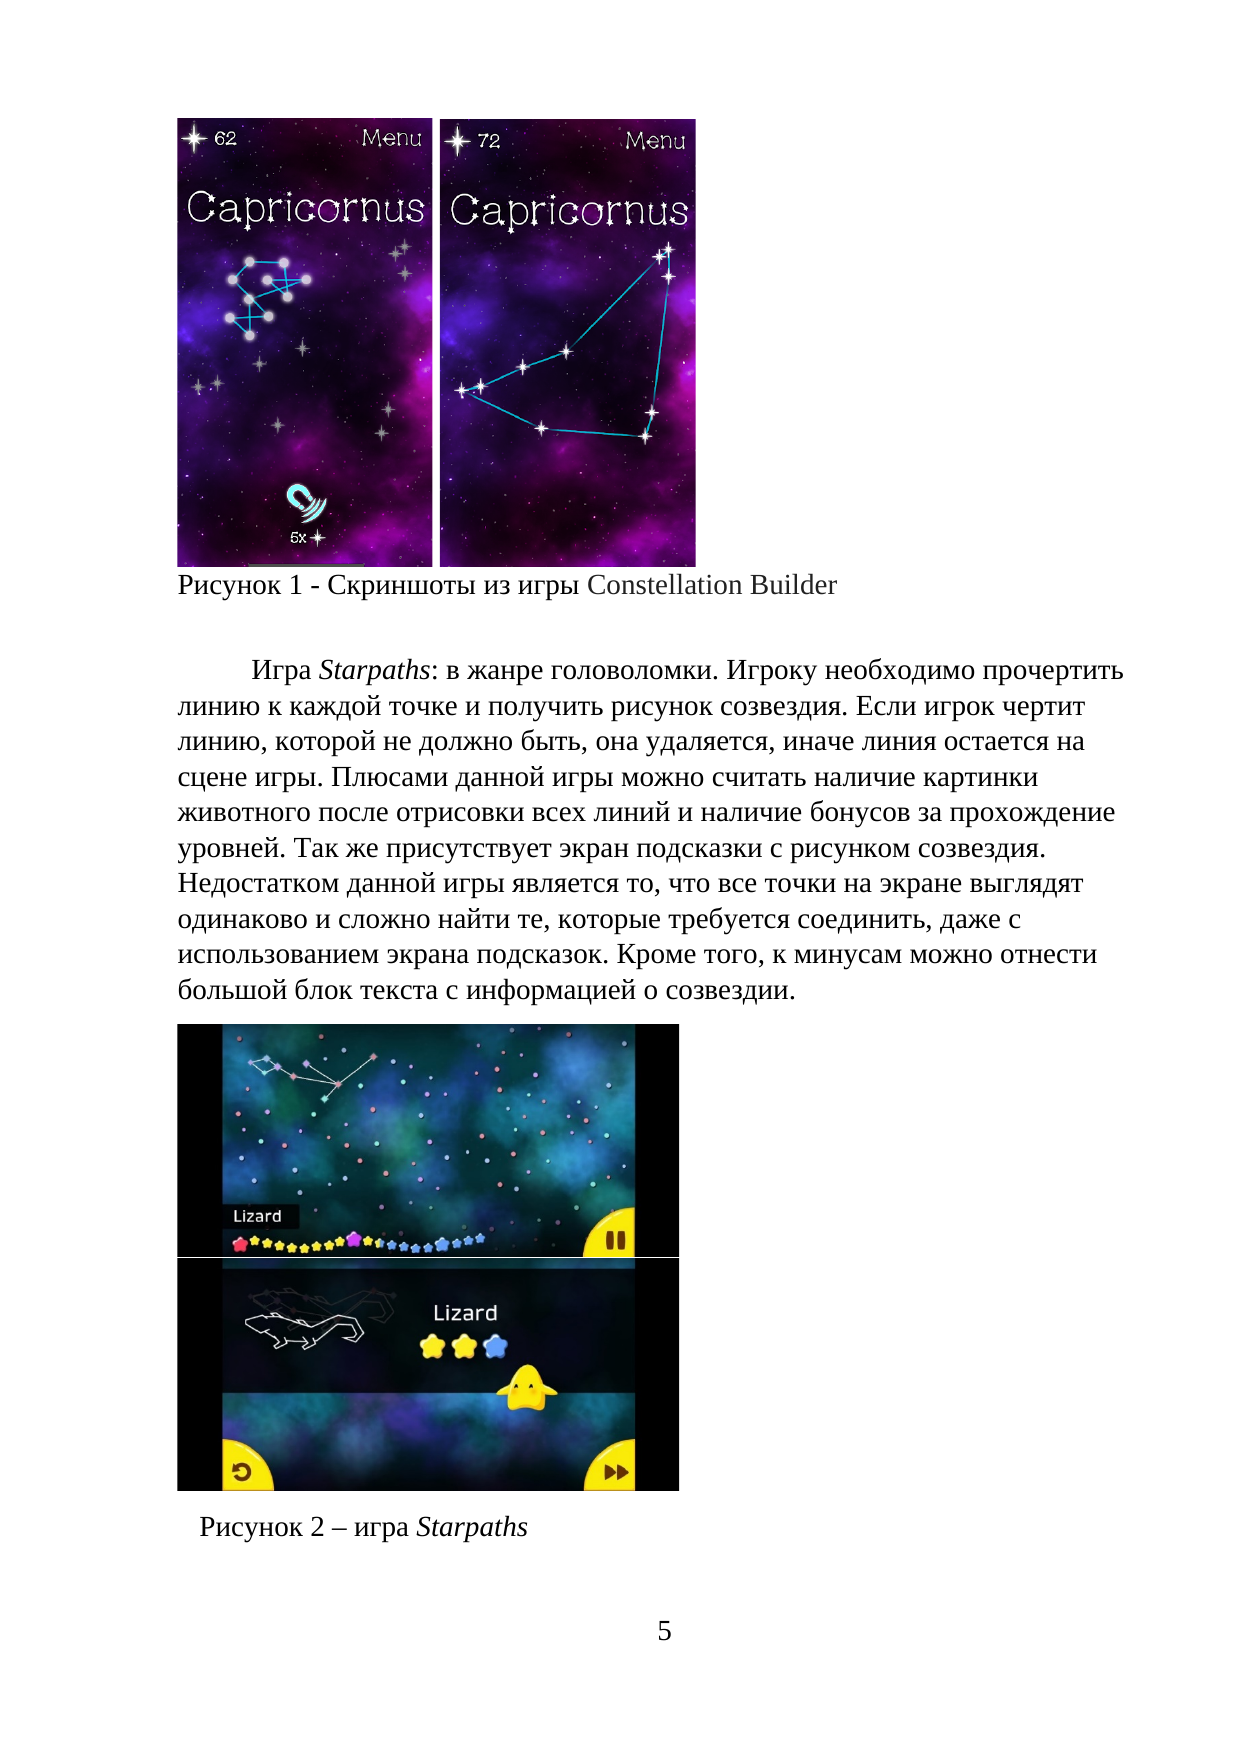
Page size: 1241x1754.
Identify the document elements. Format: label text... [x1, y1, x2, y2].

text Рисунок 1 - Скриншоты из игры Constellation Builder [177, 567, 1152, 600]
picture [439, 119, 696, 567]
picture [177, 1024, 680, 1257]
text Рисунок 2 – игра Starpaths [177, 1509, 1152, 1543]
text Игра Starpaths: в жанре головоломки. Игроку необходимо прочертить линию к каждой точке и получить рисунок созвездия. Если игрок чертит линию, которой не должно быть, она удаляется, иначе линия остается на сцене игры. Плюсами данной игры можно считать наличие картинки животного после отрисовки всех линий и наличие бонусов за прохождение уровней. Так же присутствует экран подсказки с рисунком созвездия. Недостатком данной игры является то, что все точки на экране выглядят одинаково и сложно найти те, которые требуется соединить, даже с использованием экрана подсказок. Кроме того, к минусам можно отнести большой блок текста с информацией о созвездии. [177, 652, 1152, 1006]
picture [177, 118, 433, 567]
picture [177, 1258, 680, 1491]
